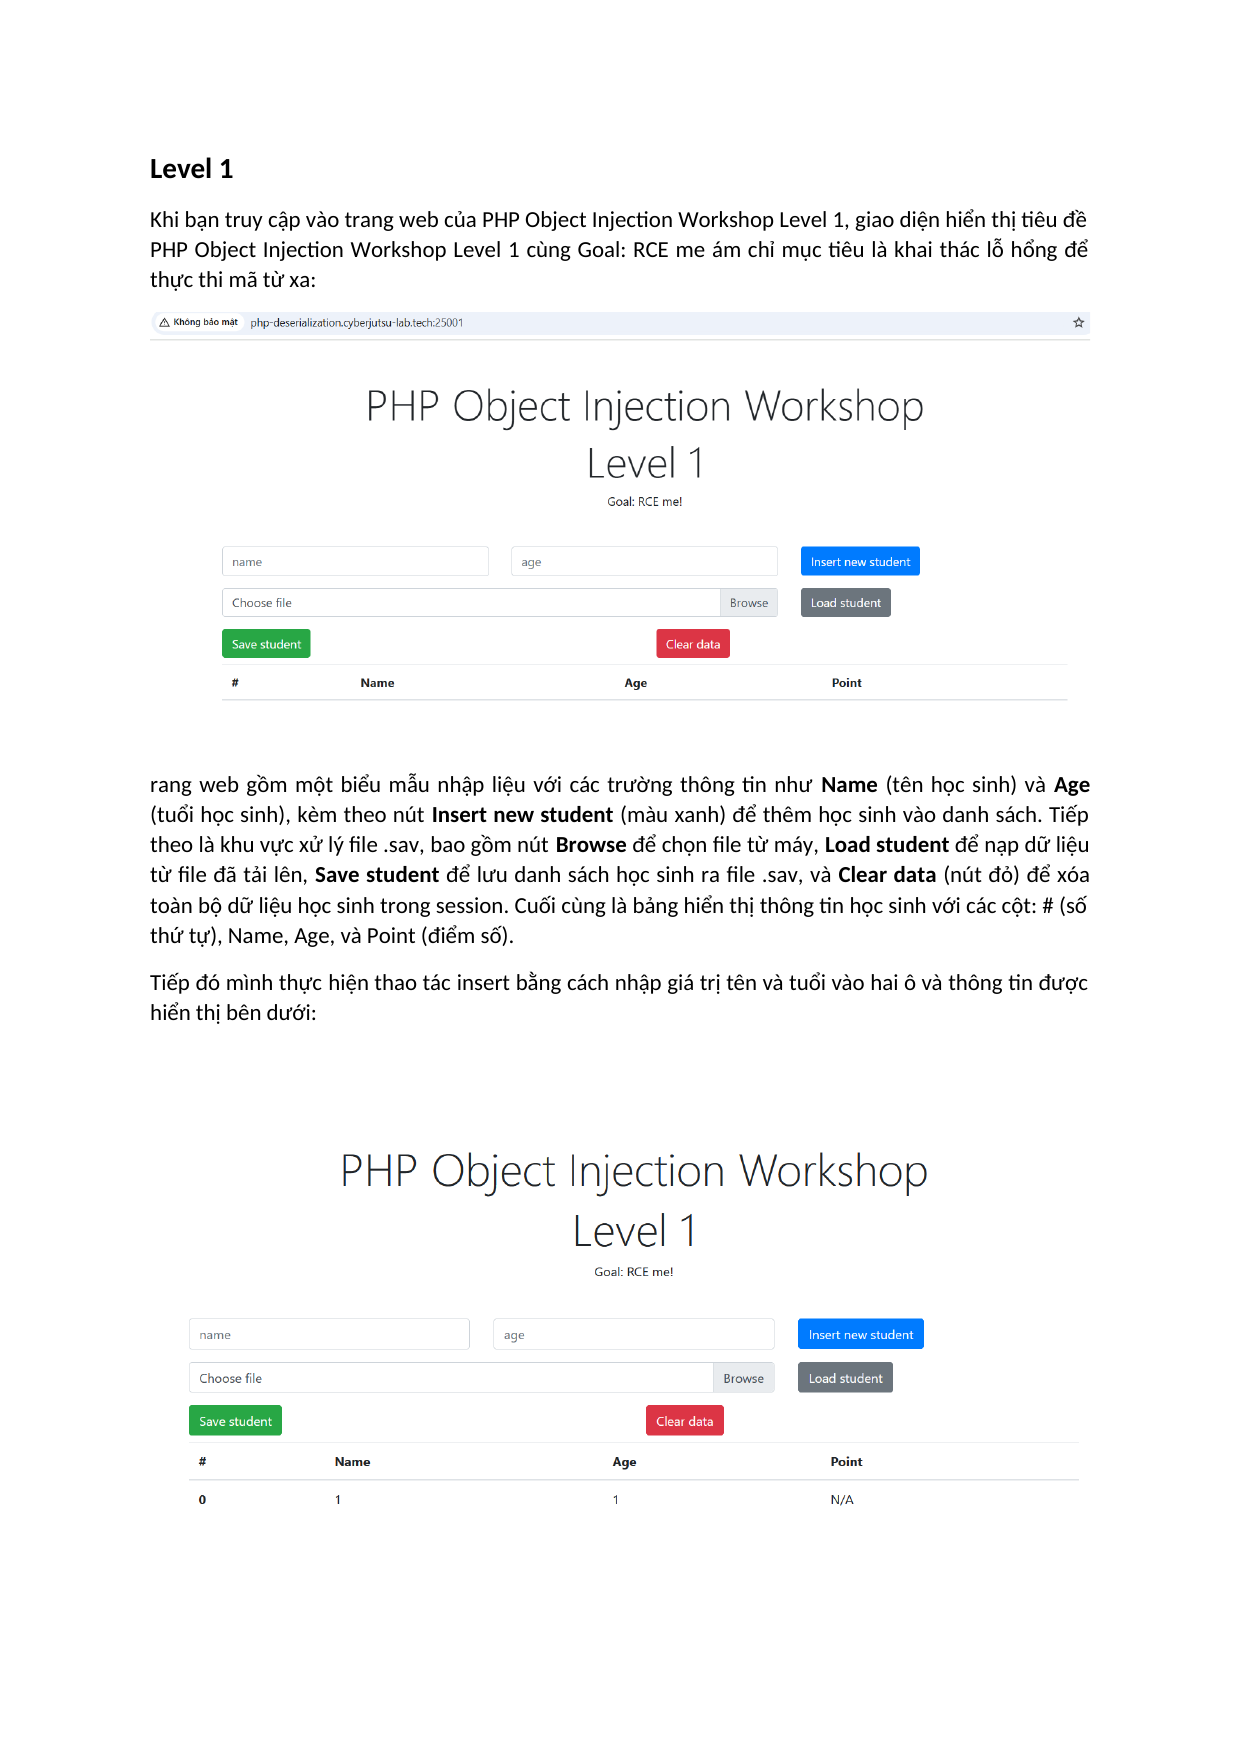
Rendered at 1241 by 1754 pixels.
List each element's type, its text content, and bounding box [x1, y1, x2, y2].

text Khi bạn truy cập vào trang web của PHP Object Injection Workshop Level 1, giao diện hiển thị tiêu đề PHP Object Injection Workshop Level 1 cùng Goal: RCE me ám chỉ mục tiêu là khai thác lỗ hổng để thực thi mã từ xa: [150, 205, 1090, 293]
text Level 1 [150, 150, 1090, 186]
picture [150, 1138, 1091, 1534]
text rang web gồm một biểu mẫu nhập liệu với các trường thông tin như Name (tên học sinh) và Age (tuổi học sinh), kèm theo nút Insert new student (màu xanh) để thêm học sinh vào danh sách. Tiếp theo là khu vực xử lý file .sav, bao gồm nút Browse để chọn file từ máy, Load student để nạp dữ liệu từ file đã tải lên, Save student để lưu danh sách học sinh ra file .sav, và Clear data (nút đỏ) để xóa toàn bộ dữ liệu học sinh trong session. Cuối cùng là bảng hiển thị thông tin học sinh với các cột: # (số thứ tự), Name, Age, và Point (điểm số). [150, 770, 1090, 949]
picture [150, 312, 1091, 705]
text Tiếp đó mình thực hiện thao tác insert bằng cách nhập giá trị tên và tuổi vào hai ô và thông tin được hiển thị bên dưới: [150, 968, 1090, 1026]
